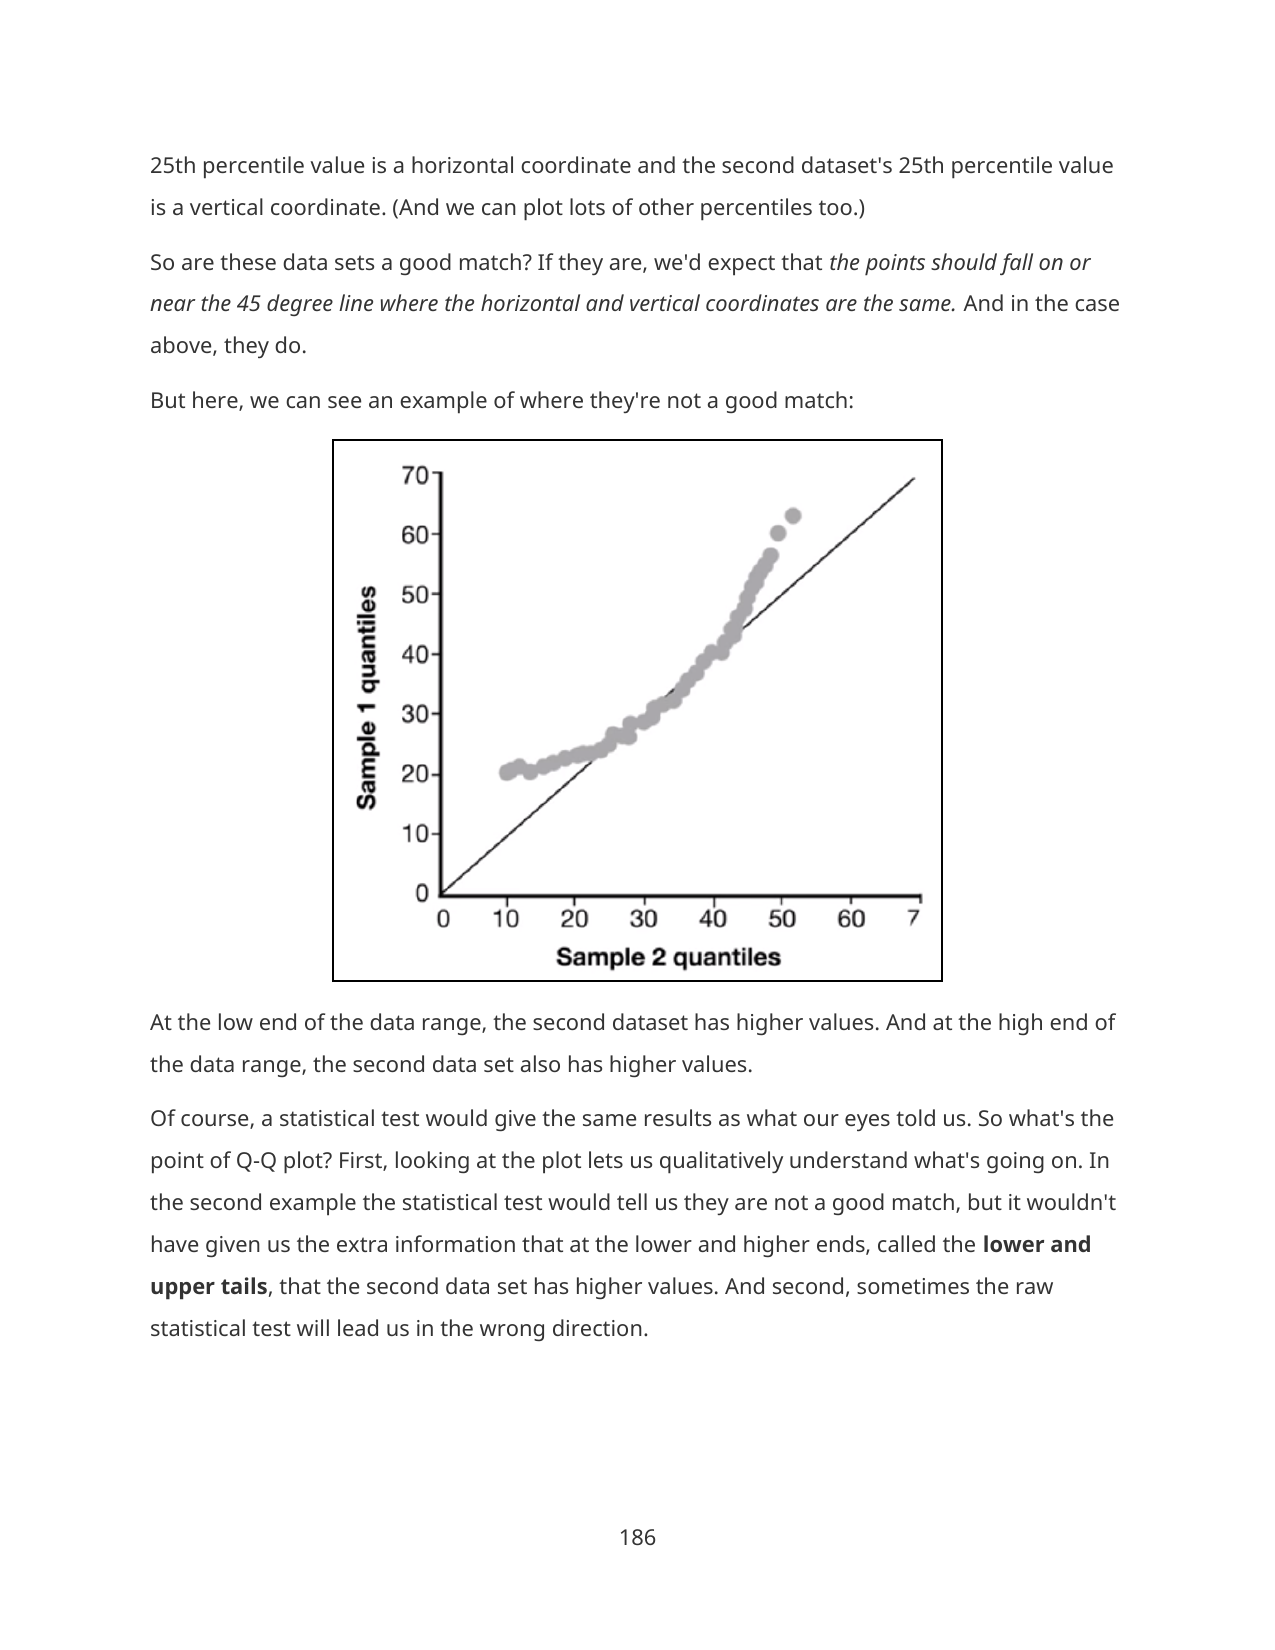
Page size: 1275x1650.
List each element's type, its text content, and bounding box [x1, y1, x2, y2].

text So are these data sets a good match? If they are, we'd expect that the points should fall on or near the 45 degree line where the horizontal and vertical coordinates are the same. And in the case above, they do. [150, 246, 1125, 360]
picture [334, 441, 941, 980]
text At the low end of the data range, the second dataset has higher values. And at the high end of the data range, the second data set also has higher values. [150, 1007, 1125, 1079]
text But here, we can see an example of where they're not a good match: [150, 385, 1125, 415]
text Of course, a statistical test would give the same results as what our eyes told us. So what's the point of Q-Q plot? First, looking at the plot lets us qualitatively understand what's going on. In the second example the statistical test would tell us they are not a good match, but it wouldn't have given us the extra information that at the lower and higher ends, called the lower and upper tails, that the second data set has higher values. And second, sometimes the raw statistical test will lead us in the wrong direction. [150, 1103, 1125, 1343]
